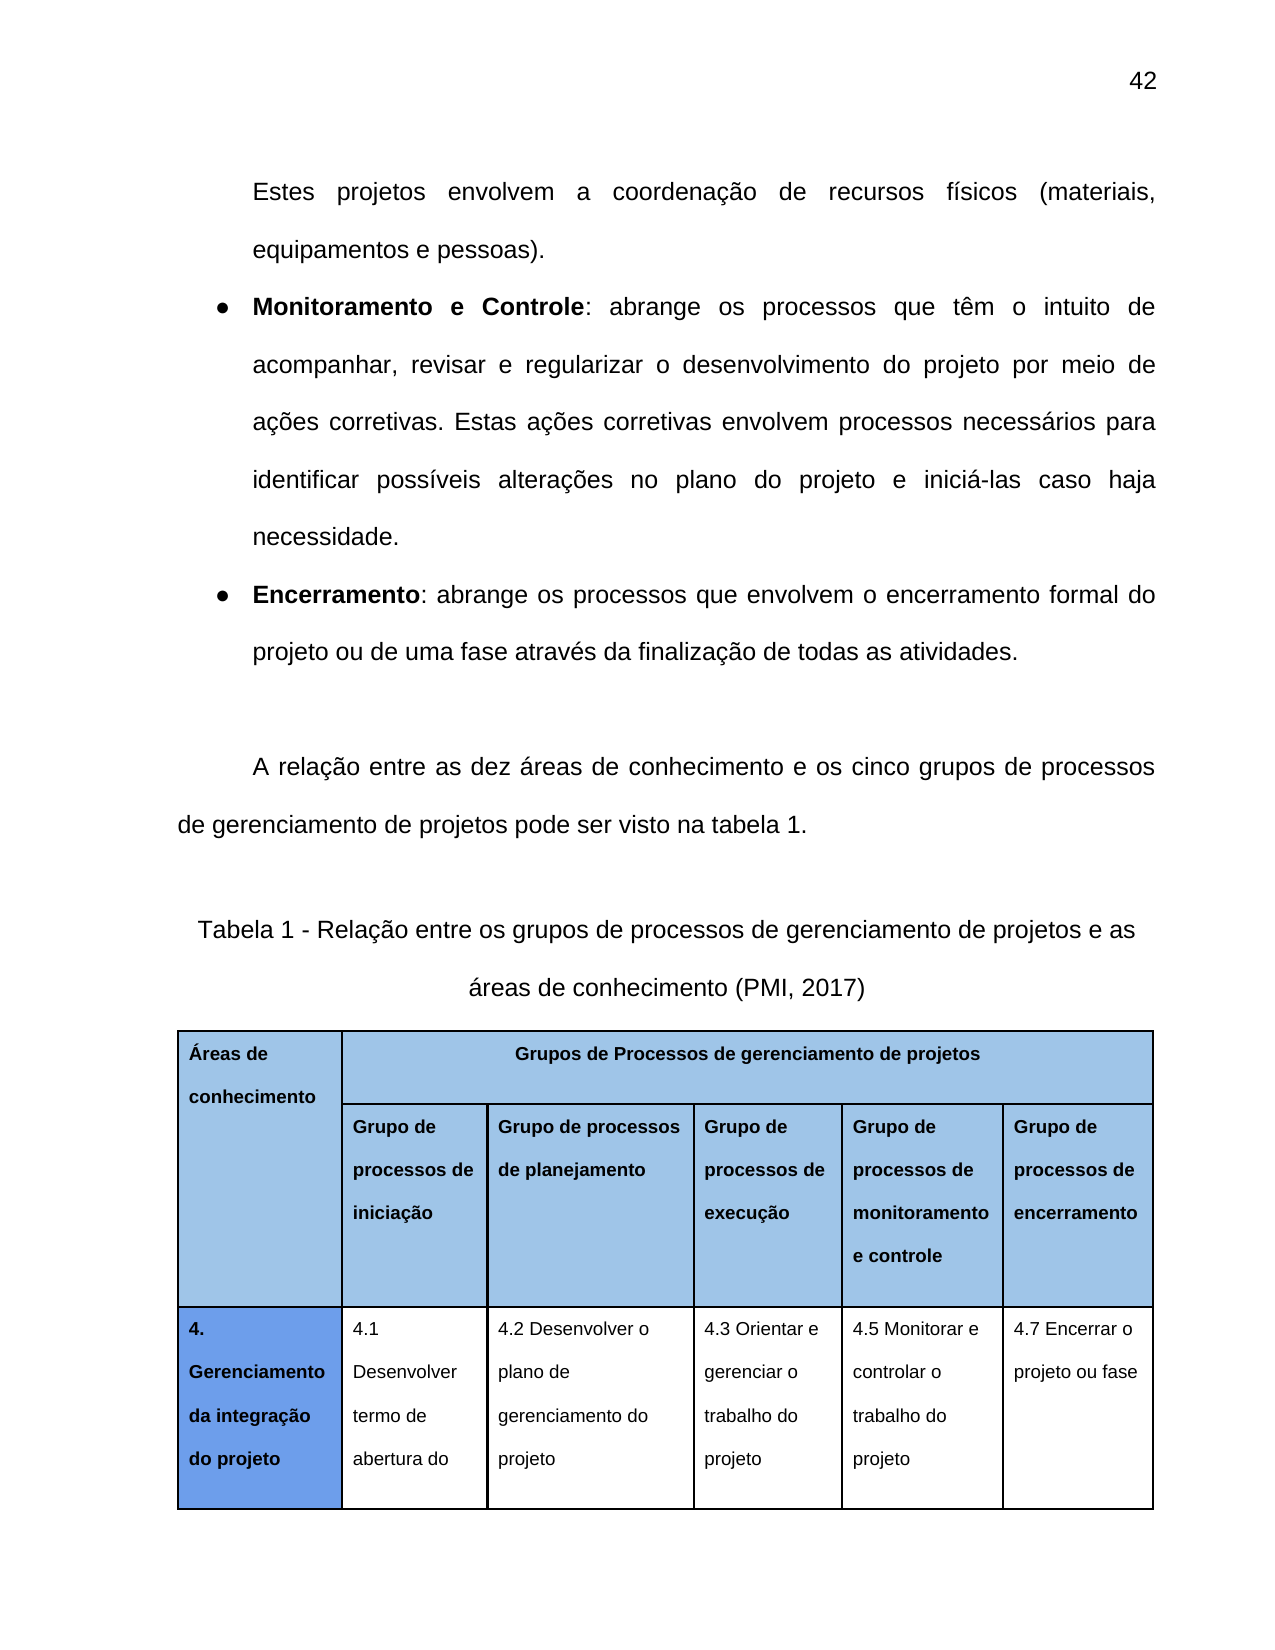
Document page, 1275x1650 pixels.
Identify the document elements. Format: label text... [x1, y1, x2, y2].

list Encerramento: abrange os processos que envolvem o encerramento formal do projeto ou de uma fase através da finalização de todas as atividades. [215, 580, 1157, 666]
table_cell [179, 1308, 341, 1508]
table_cell Grupo de processos de monitoramento e controle [843, 1105, 1002, 1306]
table_cell Grupo de processos de iniciação [343, 1105, 486, 1306]
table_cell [343, 1308, 486, 1508]
table_cell Grupo de processos de execução [695, 1105, 841, 1306]
text Tabela 1 - Relação entre os grupos de processos de gerenciamento de projetos e as áreas de conhecimento (PMI, 2017) [177, 915, 1157, 1001]
list Monitoramento e Controle: abrange os processos que têm o intuito de acompanhar, revisar e regularizar o desenvolvimento do projeto por meio de ações corretivas. Estas ações corretivas envolvem processos necessários para identificar possíveis alterações no plano do projeto e iniciá-las caso haja necessidade. [215, 292, 1157, 551]
table_header Áreas de conhecimento [179, 1032, 341, 1306]
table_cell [489, 1308, 693, 1508]
table_header Grupos de Processos de gerenciamento de projetos [343, 1032, 1152, 1103]
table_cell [843, 1308, 1002, 1508]
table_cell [1004, 1308, 1152, 1508]
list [215, 177, 1157, 263]
table_cell Grupo de processos de encerramento [1004, 1105, 1152, 1306]
text A relação entre as dez áreas de conhecimento e os cinco grupos de processos de gerenciamento de projetos pode ser visto na tabela 1. [177, 752, 1157, 838]
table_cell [695, 1308, 841, 1508]
table_cell Grupo de processos de planejamento [489, 1105, 693, 1306]
